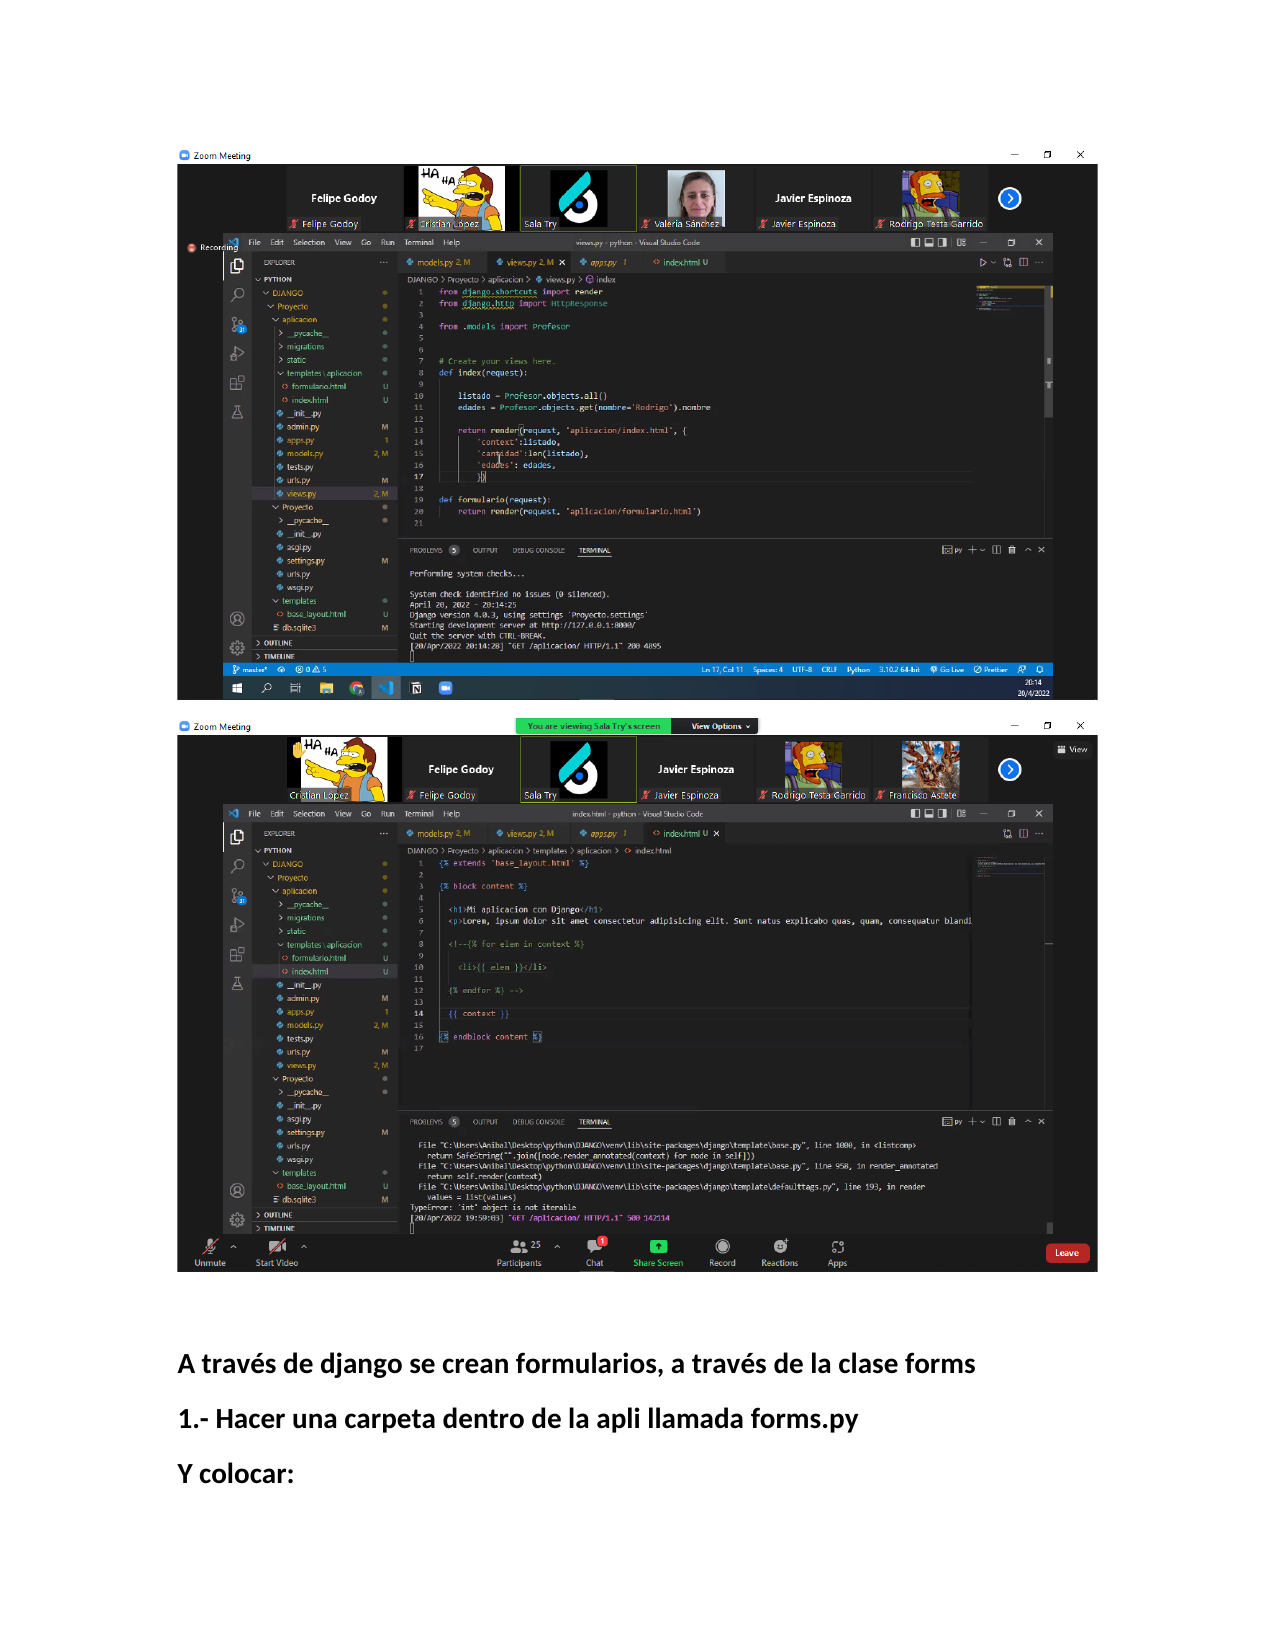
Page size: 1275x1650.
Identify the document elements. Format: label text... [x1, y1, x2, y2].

text 1.- Hacer una carpeta dentro de la apli llamada forms.py [177, 1400, 1098, 1436]
picture [177, 147, 1098, 700]
text Y colocar: [177, 1455, 1098, 1491]
picture [177, 718, 1098, 1272]
text A través de django se crean formularios, a través de la clase forms [177, 1345, 1098, 1381]
